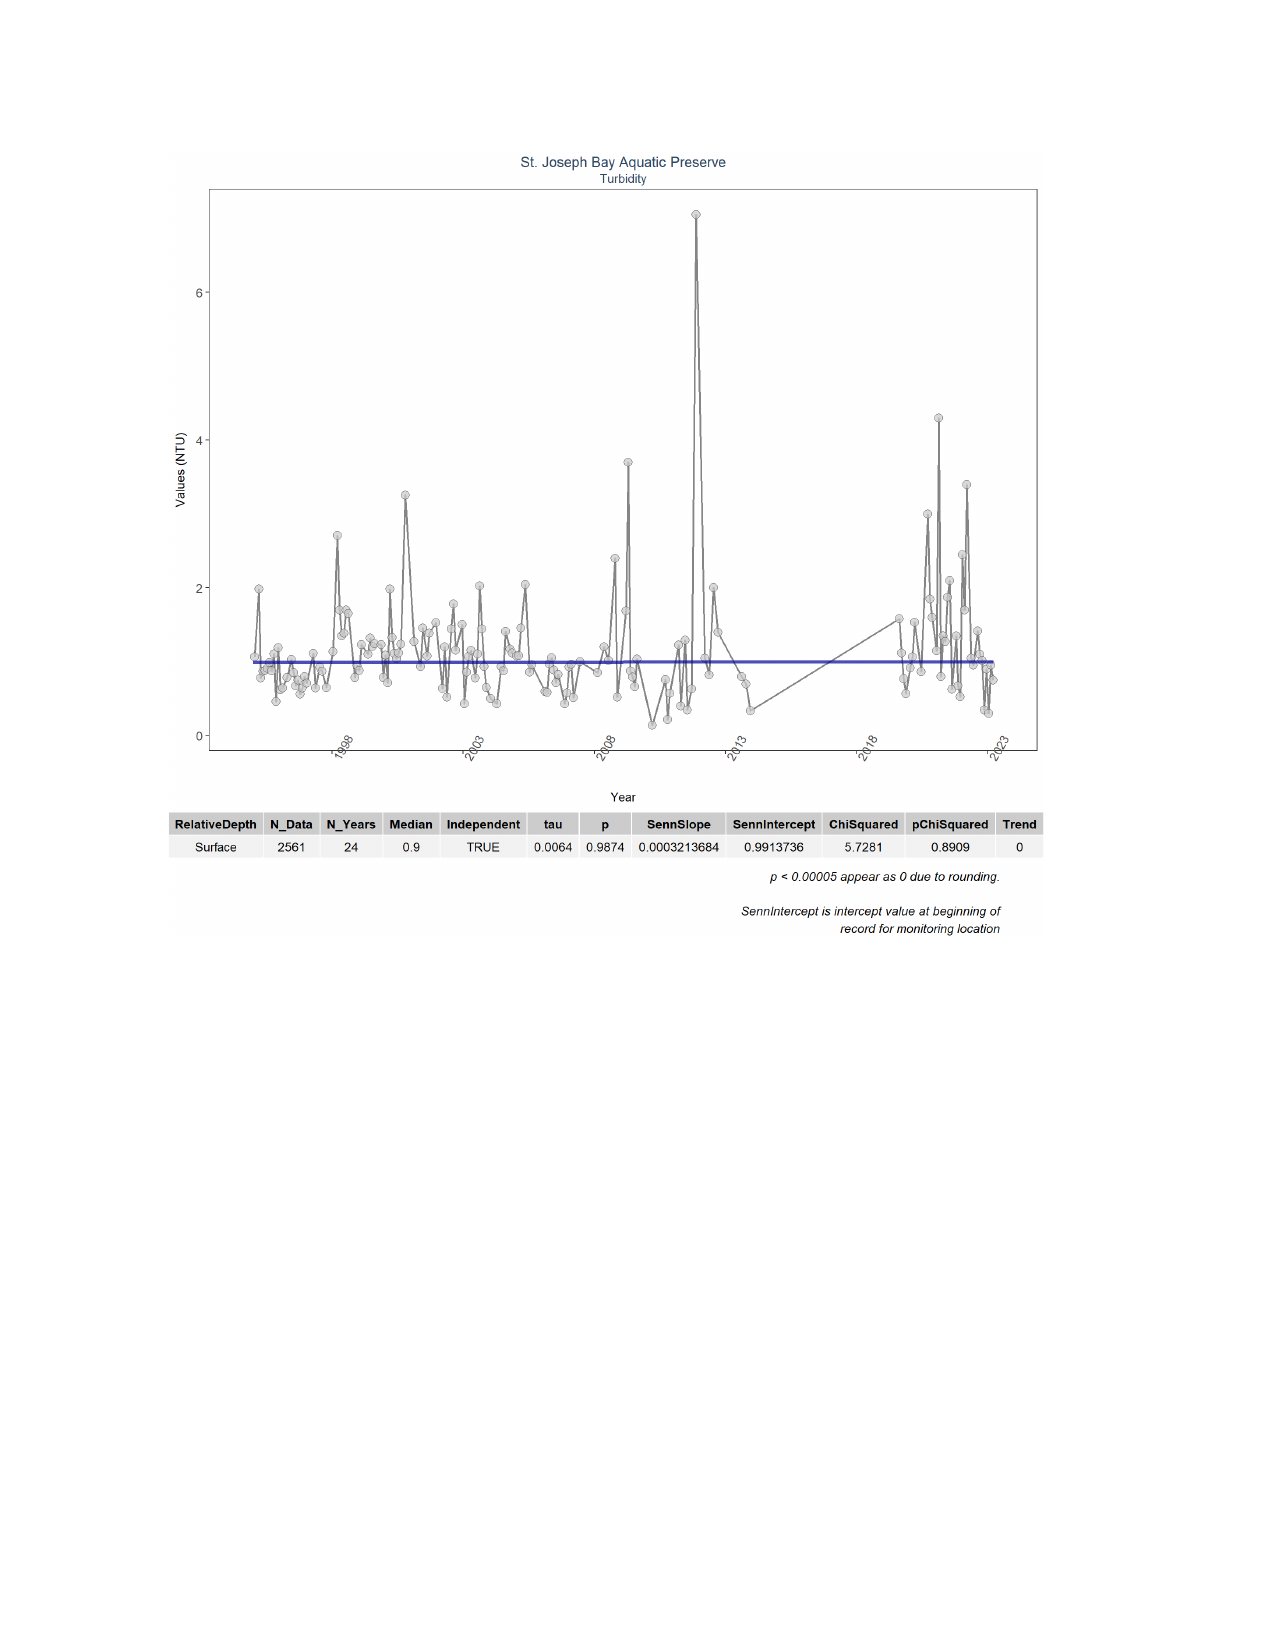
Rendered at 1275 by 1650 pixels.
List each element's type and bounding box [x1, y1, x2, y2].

picture [168, 150, 1044, 938]
